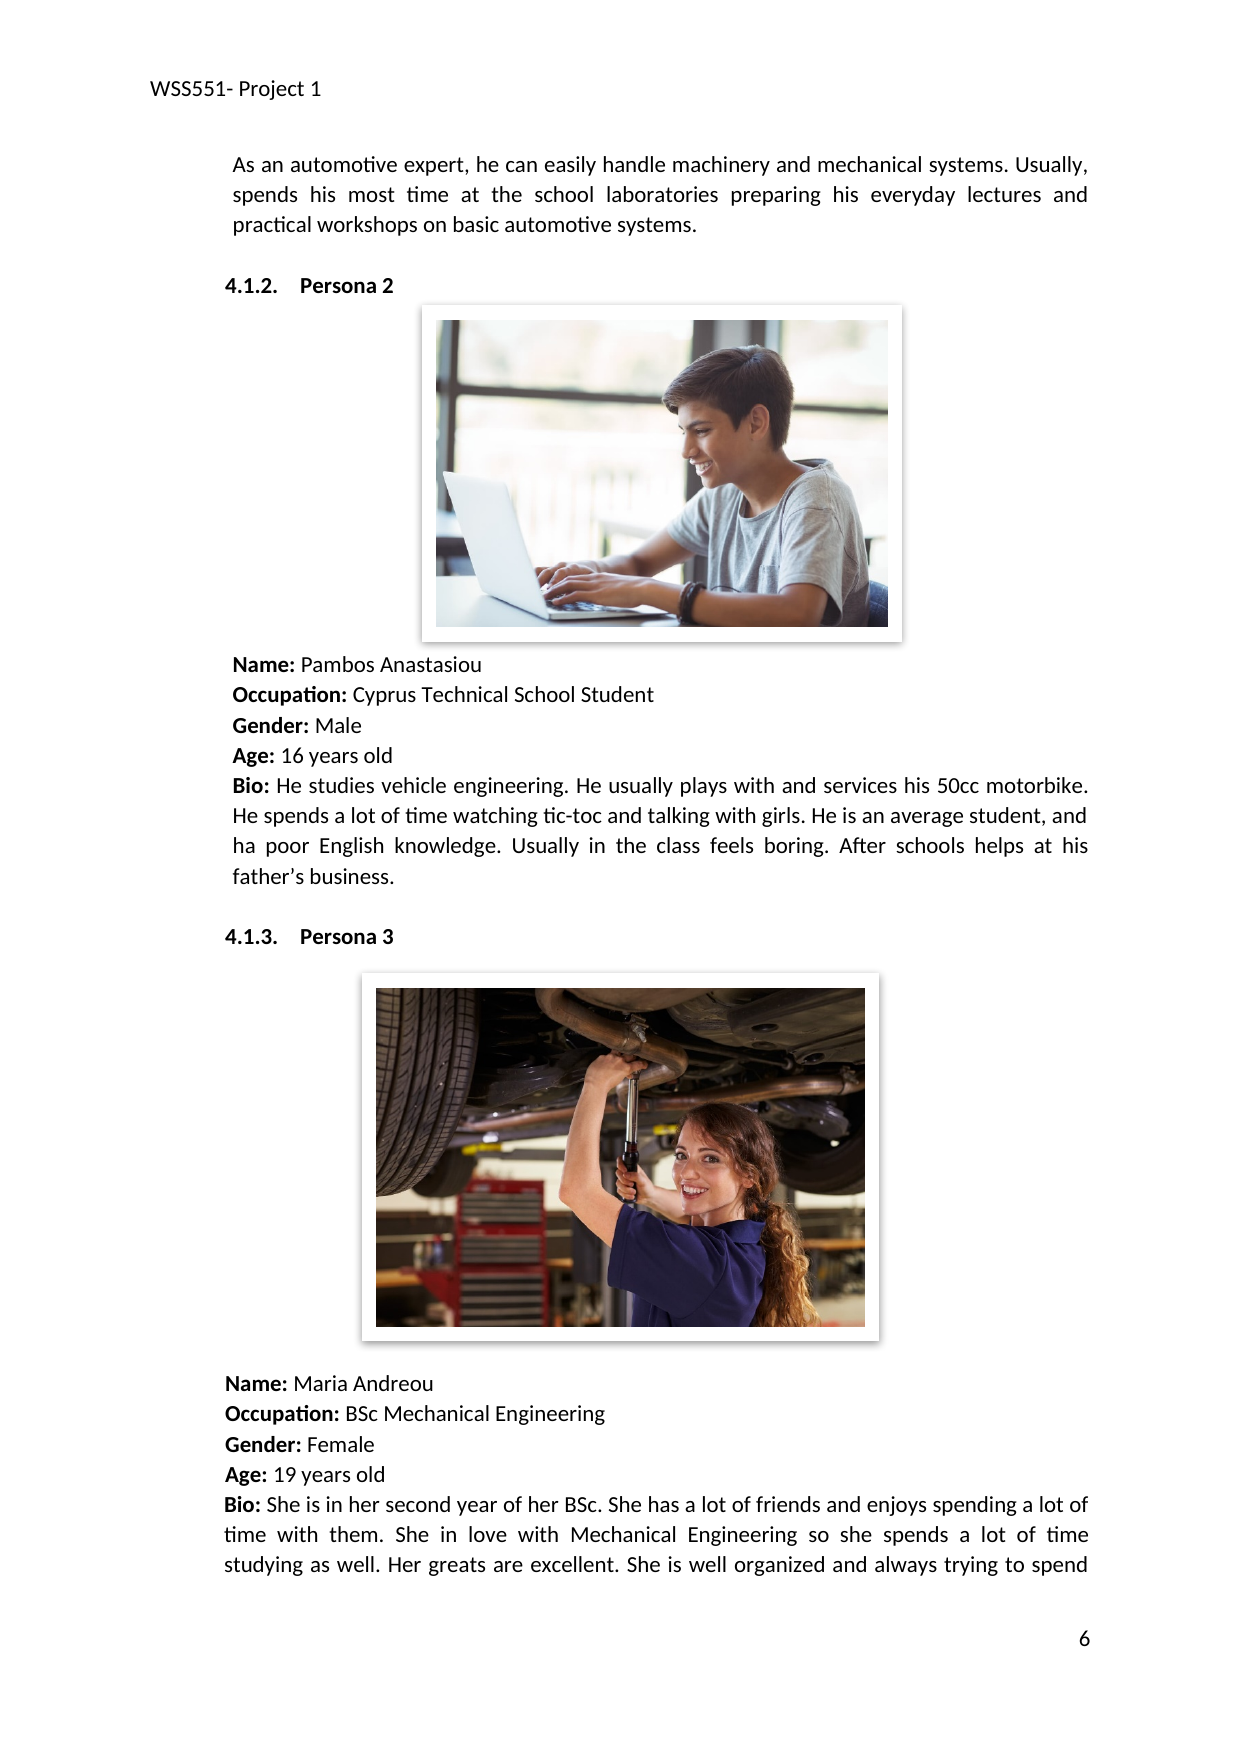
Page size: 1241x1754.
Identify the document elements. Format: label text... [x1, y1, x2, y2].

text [224, 1490, 1090, 1578]
list Gender: Male [232, 711, 1090, 739]
text Occupation: BSc Mechanical Engineering [150, 1399, 1090, 1427]
list Bio: He studies vehicle engineering. He usually plays with and services his 50cc motorbike. He spends a lot of time watching tic-toc and talking with girls. He is an average student, and ha poor English knowledge. Usually in the class feels boring. After schools helps at his father’s business. [232, 771, 1090, 890]
text Age: 19 years old [150, 1460, 1090, 1488]
text Gender: Female [150, 1430, 1090, 1458]
list Persona 3 [225, 922, 1090, 950]
text Name: Maria Andreou [150, 1369, 1090, 1397]
picture [436, 320, 888, 627]
list Persona 2 [225, 271, 1090, 299]
list As an automotive expert, he can easily handle machinery and mechanical systems. Usually, spends his most time at the school laboratories preparing his everyday lectures and practical workshops on basic automotive systems. [232, 150, 1090, 238]
list Occupation: Cyprus Technical School Student [232, 681, 1090, 708]
list Name: Pambos Anastasiou [232, 650, 1090, 678]
list Age: 16 years old [232, 741, 1090, 769]
picture [376, 988, 865, 1327]
